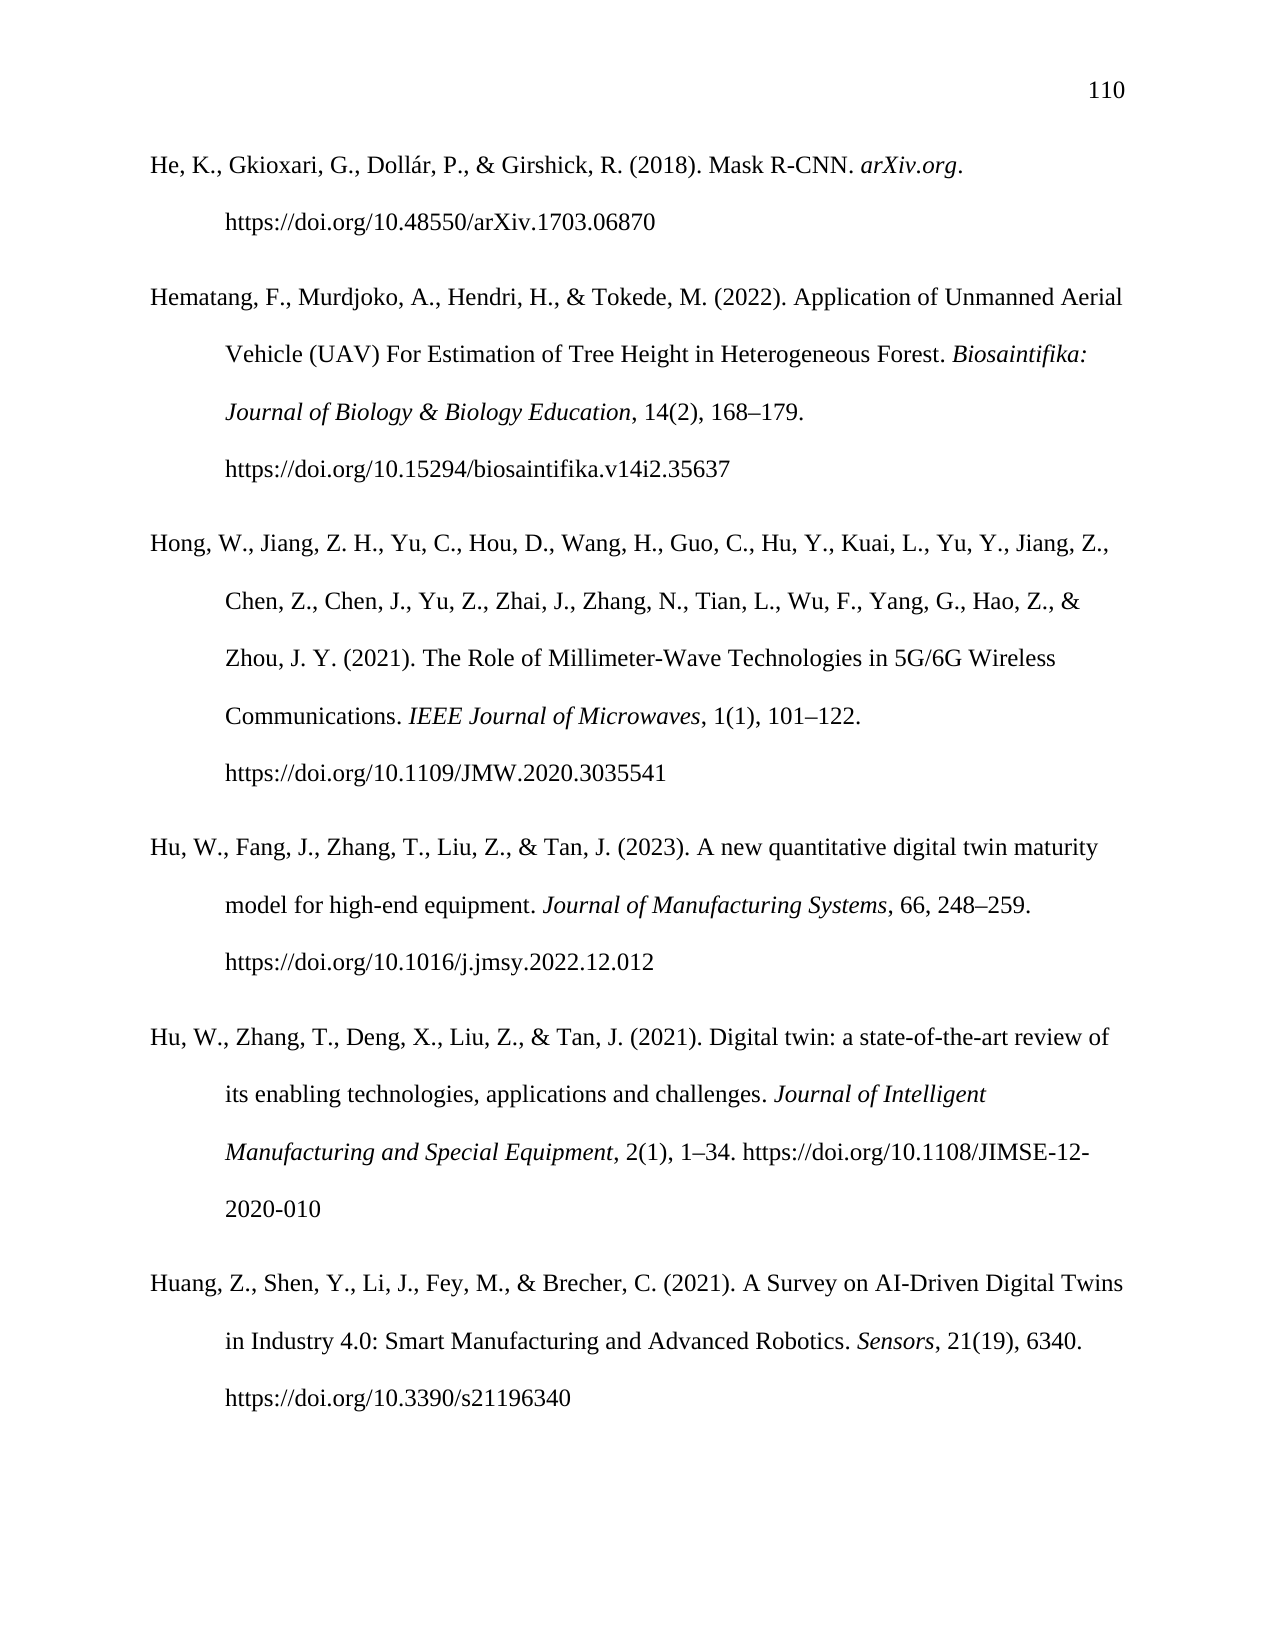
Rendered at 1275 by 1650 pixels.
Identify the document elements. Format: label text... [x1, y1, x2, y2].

text Hematang, F., Murdjoko, A., Hendri, H., & Tokede, M. (2022). Application of Unmanned Aerial Vehicle (UAV) For Estimation of Tree Height in Heterogeneous Forest. Biosaintifika: Journal of Biology & Biology Education, 14(2), 168–179. https://doi.org/10.15294/biosaintifika.v14i2.35637 [150, 282, 1125, 483]
text Huang, Z., Shen, Y., Li, J., Fey, M., & Brecher, C. (2021). A Survey on AI-Driven Digital Twins in Industry 4.0: Smart Manufacturing and Advanced Robotics. Sensors, 21(19), 6340. https://doi.org/10.3390/s21196340 [150, 1268, 1125, 1412]
text He, K., Gkioxari, G., Dollár, P., & Girshick, R. (2018). Mask R-CNN. arXiv.org. https://doi.org/10.48550/arXiv.1703.06870 [150, 150, 1125, 236]
text Hu, W., Fang, J., Zhang, T., Liu, Z., & Tan, J. (2023). A new quantitative digital twin maturity model for high-end equipment. Journal of Manufacturing Systems, 66, 248–259. https://doi.org/10.1016/j.jmsy.2022.12.012 [150, 832, 1125, 976]
text Hong, W., Jiang, Z. H., Yu, C., Hou, D., Wang, H., Guo, C., Hu, Y., Kuai, L., Yu, Y., Jiang, Z., Chen, Z., Chen, J., Yu, Z., Zhai, J., Zhang, N., Tian, L., Wu, F., Yang, G., Hao, Z., & Zhou, J. Y. (2021). The Role of Millimeter-Wave Technologies in 5G/6G Wireless Communications. IEEE Journal of Microwaves, 1(1), 101–122. https://doi.org/10.1109/JMW.2020.3035541 [150, 528, 1125, 787]
text Hu, W., Zhang, T., Deng, X., Liu, Z., & Tan, J. (2021). Digital twin: a state-of-the-art review of its enabling technologies, applications and challenges. Journal of Intelligent Manufacturing and Special Equipment, 2(1), 1–34. https://doi.org/10.1108/JIMSE-12-2020-010 [150, 1022, 1125, 1223]
